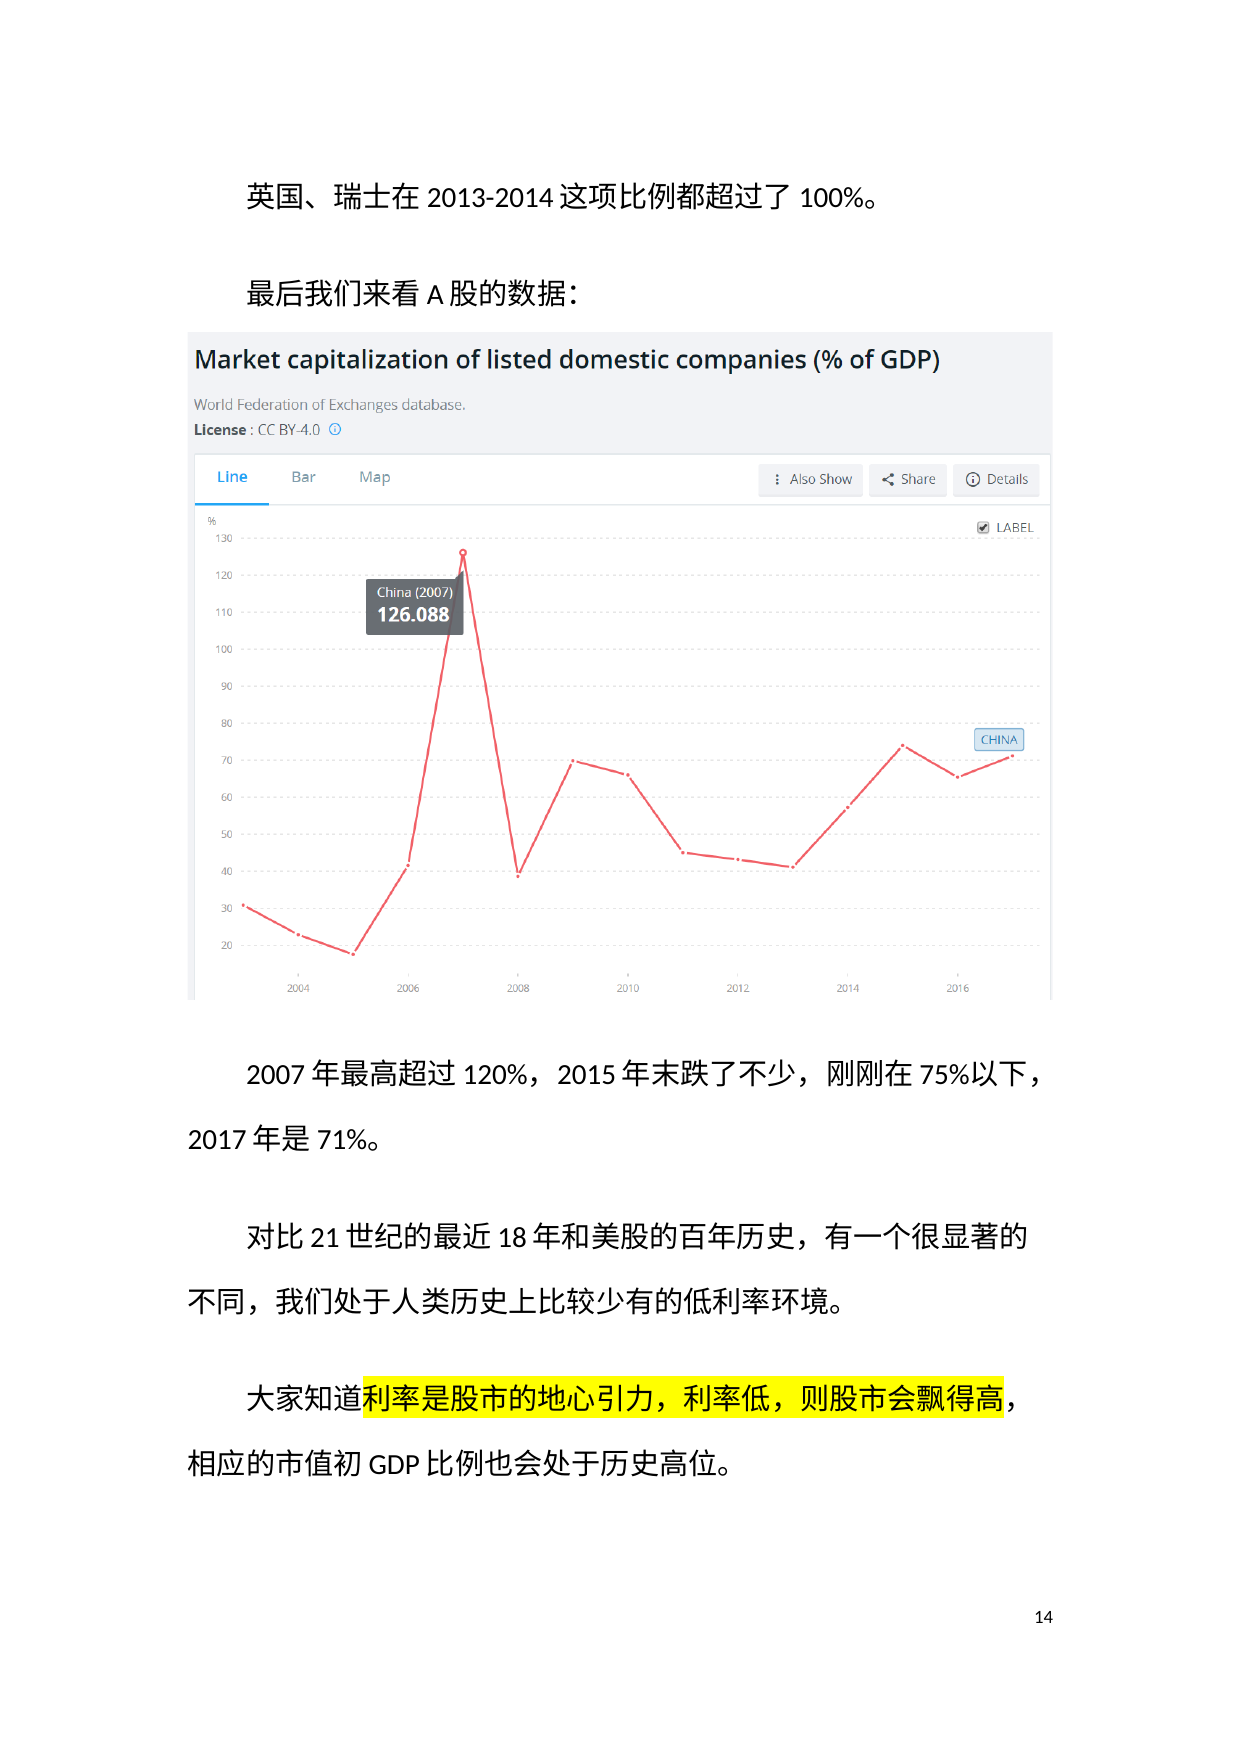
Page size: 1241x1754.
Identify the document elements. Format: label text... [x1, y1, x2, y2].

text 最后我们来看A股的数据： [187, 259, 1053, 324]
picture [187, 332, 1053, 1000]
text 英国、瑞士在2013-2014这项比例都超过了100%。 [187, 162, 1053, 227]
text 2007年最高超过120%，2015年末跌了不少，刚刚在75%以下，2017年是71%。 [187, 1039, 1053, 1169]
text 大家知道利率是股市的地心引力，利率低，则股市会飘得高，相应的市值初GDP比例也会处于历史高位。 [187, 1364, 1053, 1494]
text 对比21世纪的最近18年和美股的百年历史，有一个很显著的不同，我们处于人类历史上比较少有的低利率环境。 [187, 1202, 1053, 1332]
